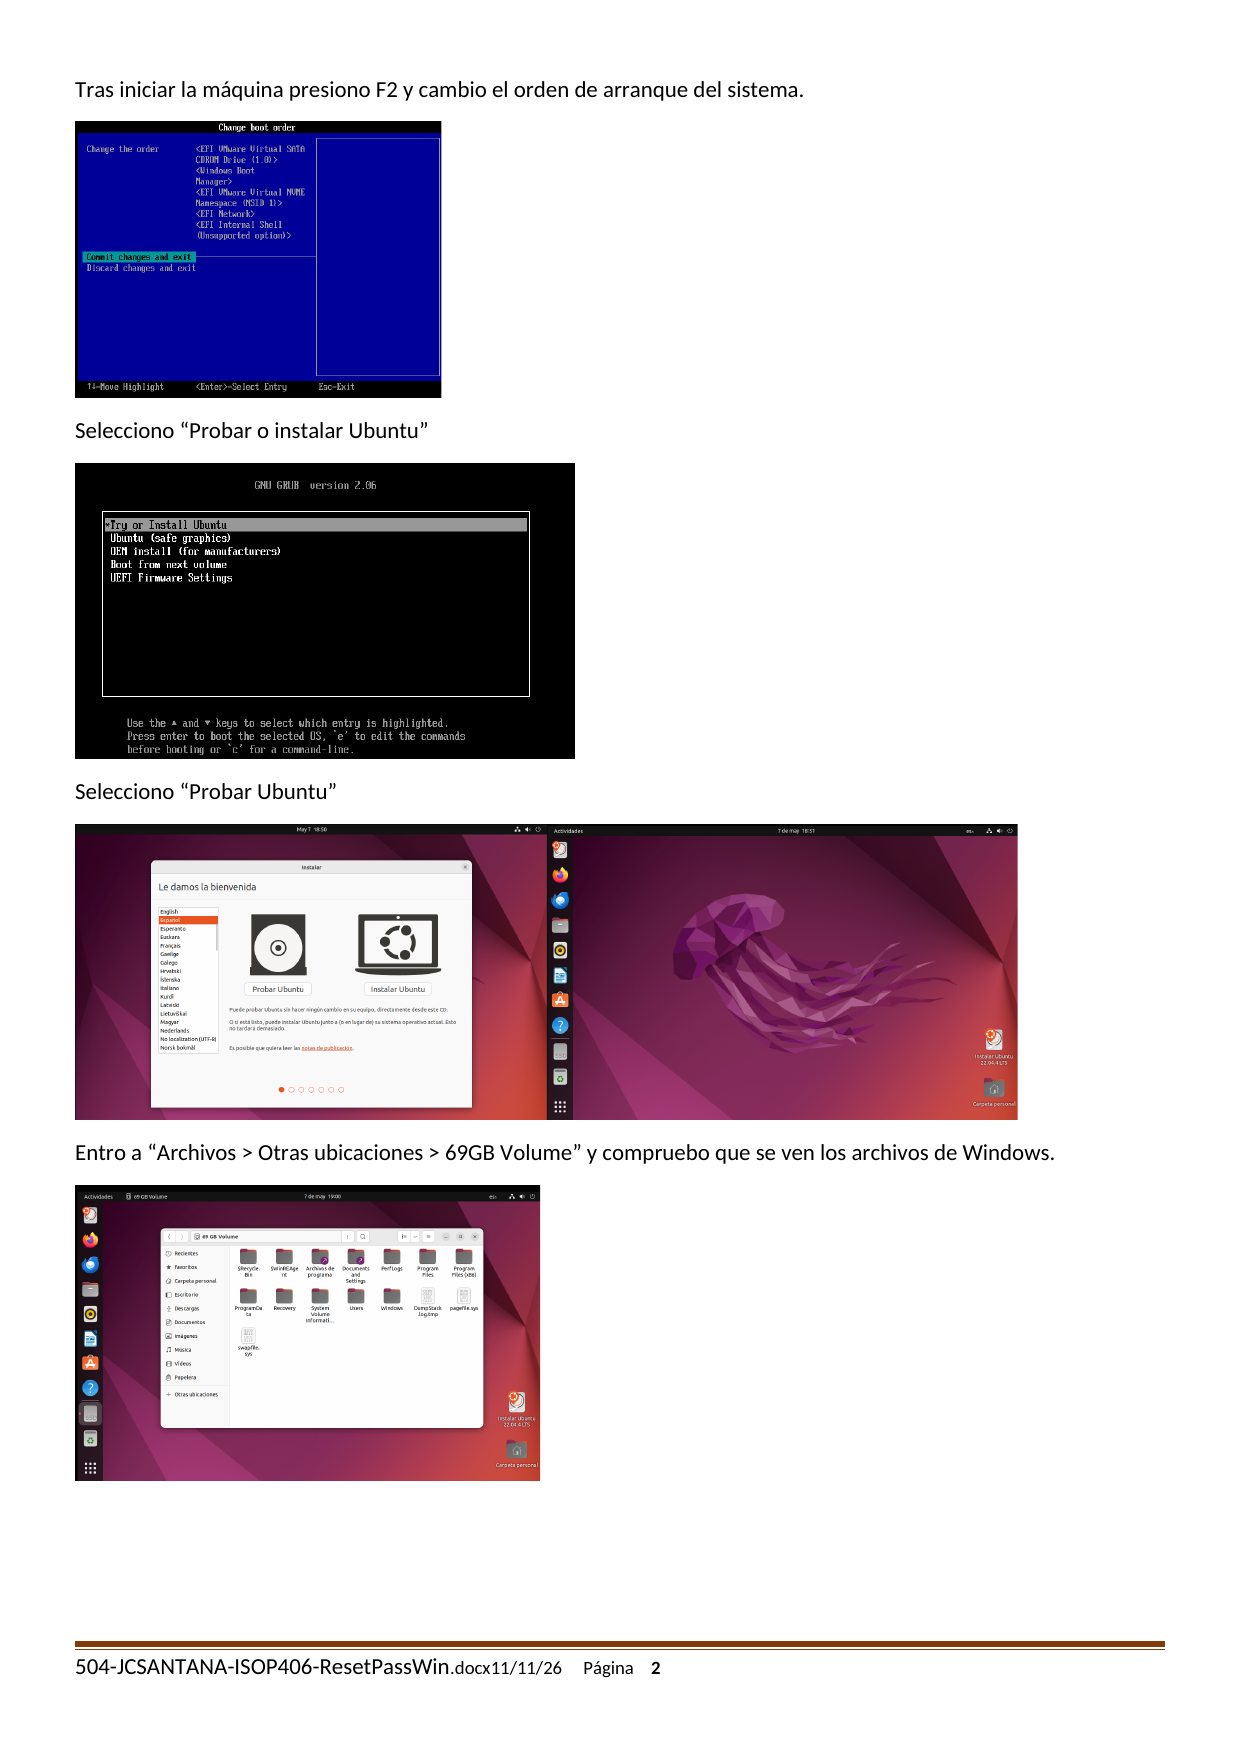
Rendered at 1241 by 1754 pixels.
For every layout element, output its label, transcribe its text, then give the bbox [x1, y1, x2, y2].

text Tras iniciar la máquina presiono F2 y cambio el orden de arranque del sistema. [75, 75, 1165, 103]
picture [75, 1185, 541, 1481]
text Entro a “Archivos > Otras ubicaciones > 69GB Volume” y compruebo que se ven los archivos de Windows. [75, 1138, 1165, 1166]
text Selecciono “Probar Ubuntu” [75, 777, 1165, 805]
picture [75, 463, 575, 759]
text Selecciono “Probar o instalar Ubuntu” [75, 416, 1165, 444]
picture [75, 121, 442, 398]
picture [75, 824, 1018, 1120]
